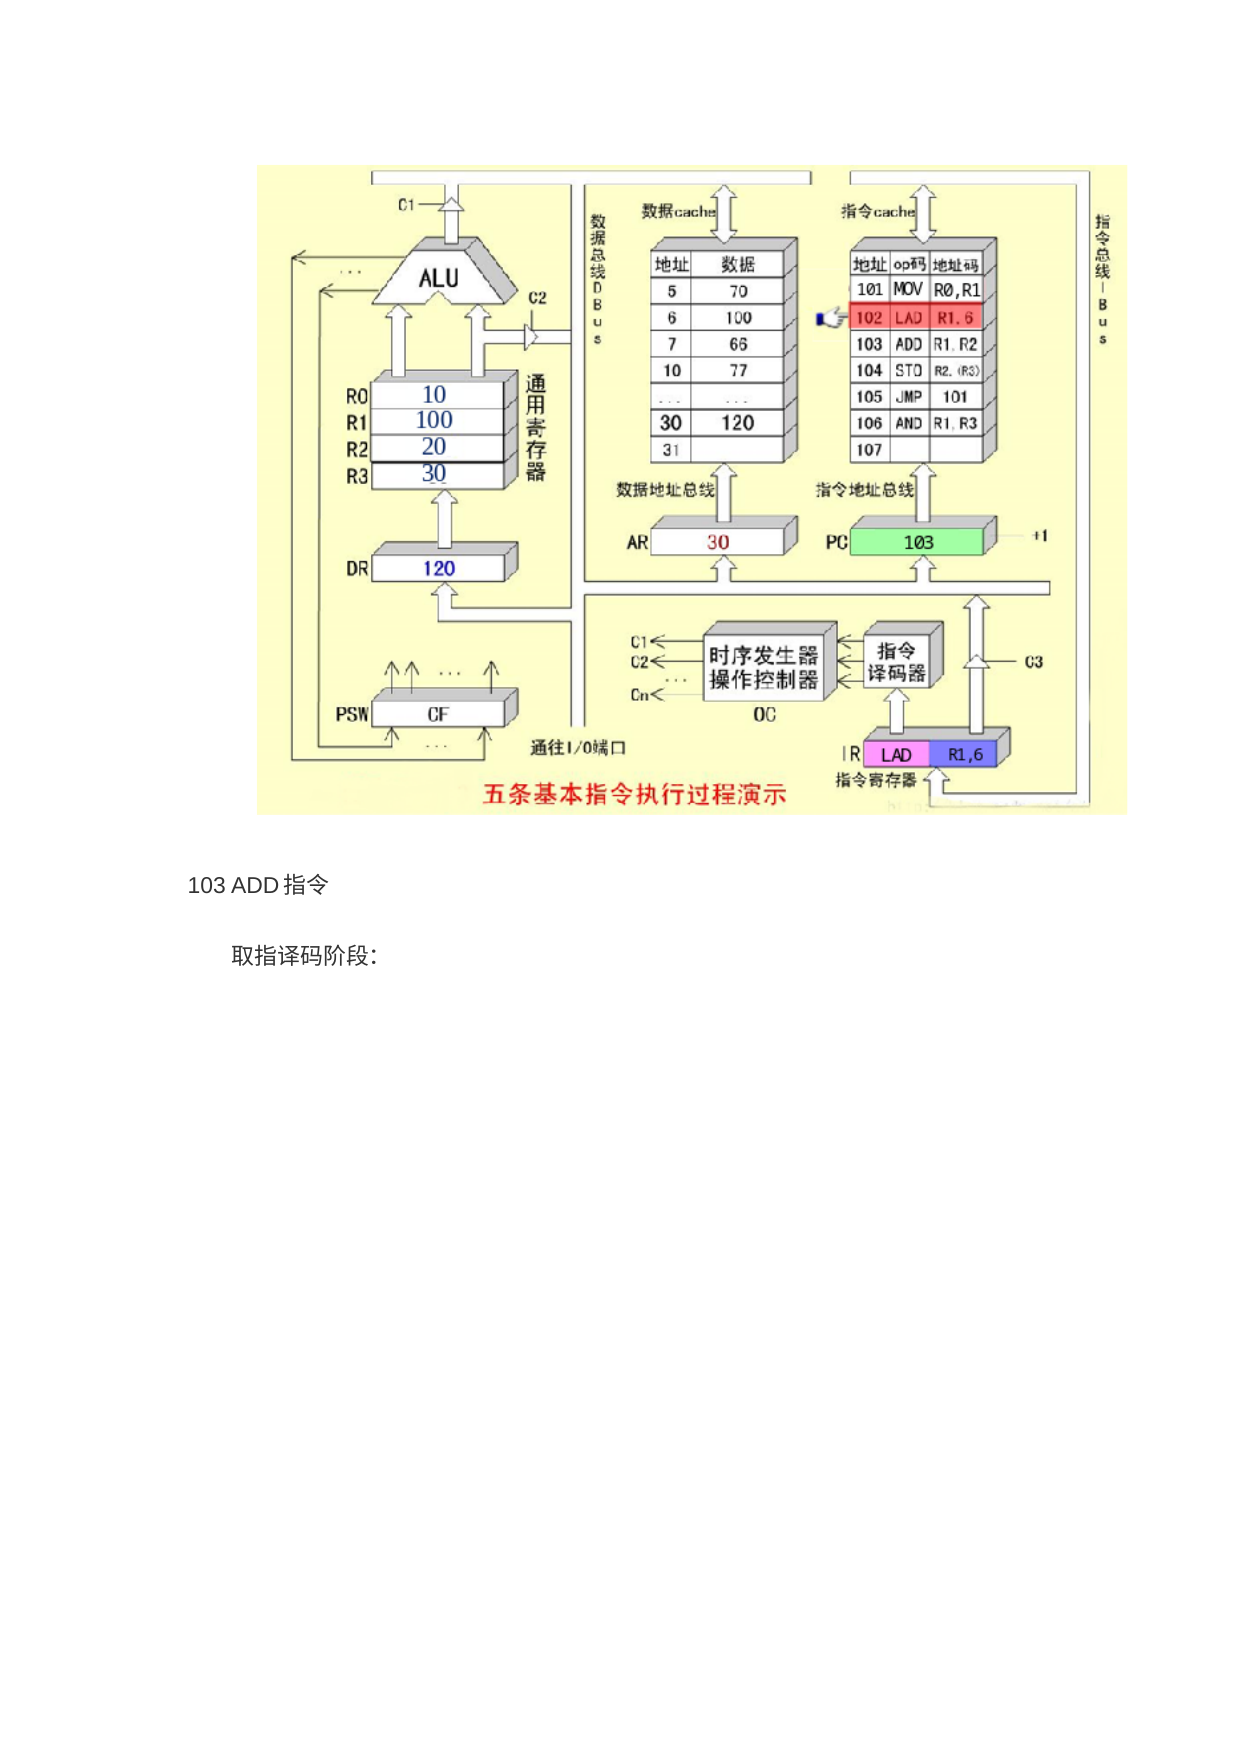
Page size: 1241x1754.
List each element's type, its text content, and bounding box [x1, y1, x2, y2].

text 103 ADD指令 [187, 851, 1053, 916]
text 取指译码阶段： [231, 922, 1053, 987]
